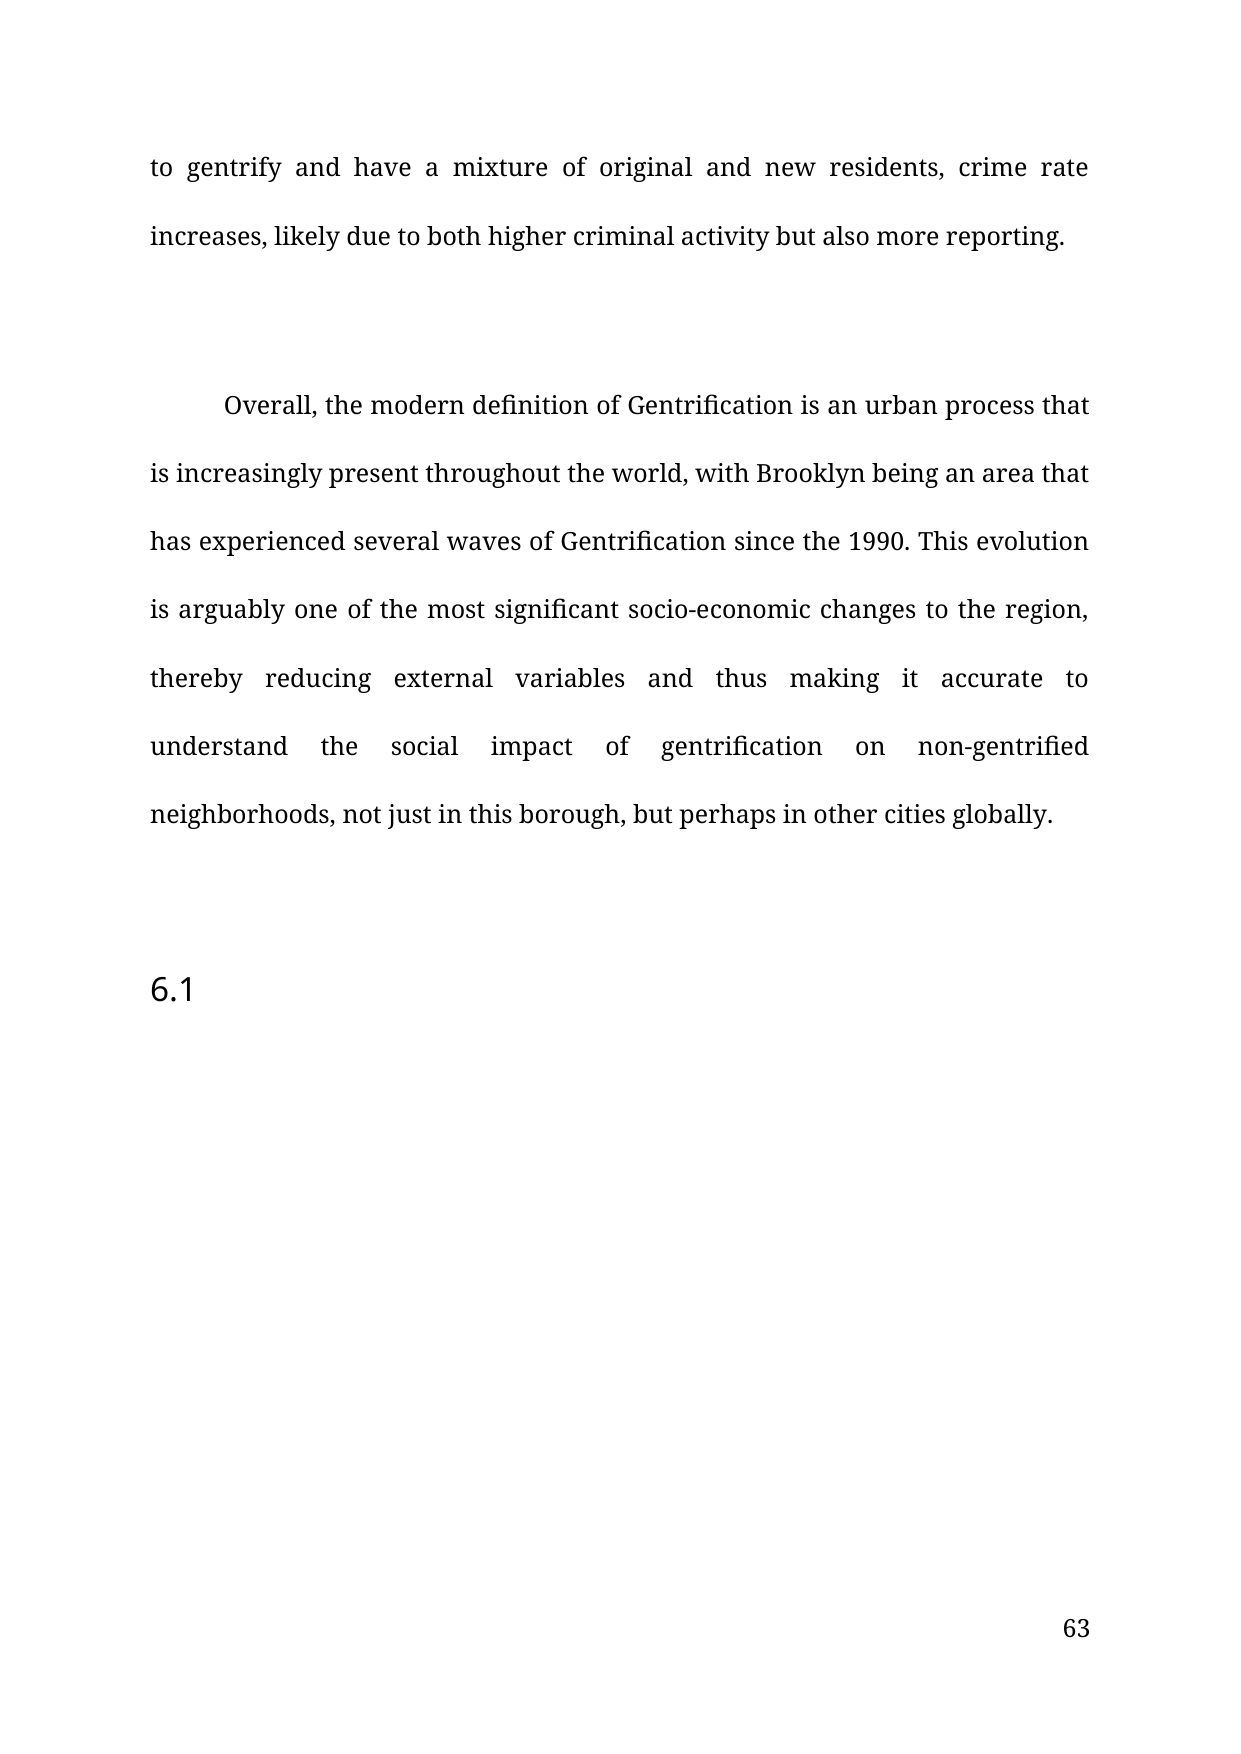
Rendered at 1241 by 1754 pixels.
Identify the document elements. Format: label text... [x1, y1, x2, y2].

text Overall, the modern definition of Gentrification is an urban process that is increasingly present throughout the world, with Brooklyn being an area that has experienced several waves of Gentrification since the 1990. This evolution is arguably one of the most significant socio-economic changes to the region, thereby reducing external variables and thus making it accurate to understand the social impact of gentrification on non-gentrified neighborhoods, not just in this borough, but perhaps in other cities globally. [150, 388, 1090, 831]
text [150, 150, 1090, 252]
